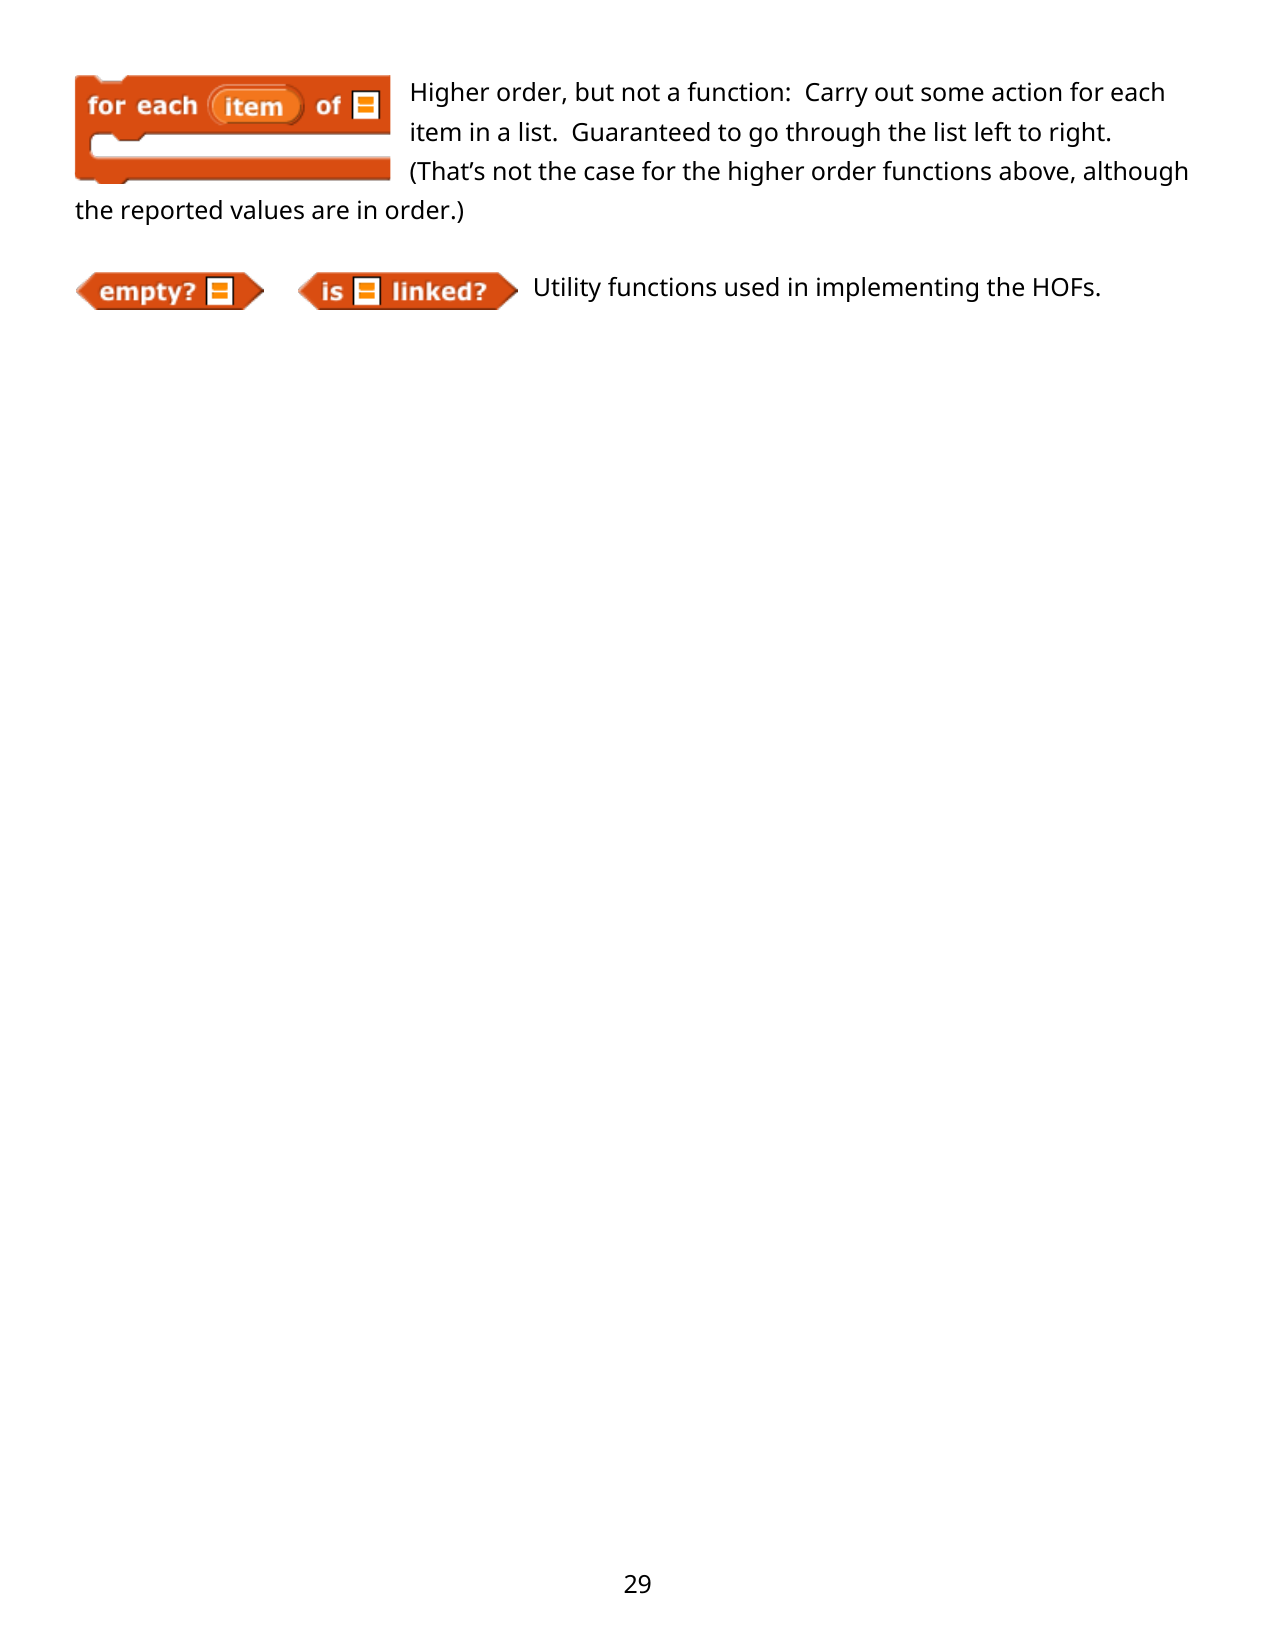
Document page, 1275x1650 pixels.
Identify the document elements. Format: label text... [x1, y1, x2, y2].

text Higher order, but not a function: Carry out some action for each item in a list. Guaranteed to go through the list left to right. (That’s not the case for the higher order functions above, although the reported values are in order.) [75, 75, 1200, 227]
picture [74, 75, 391, 184]
picture [76, 272, 264, 310]
picture [298, 272, 518, 310]
